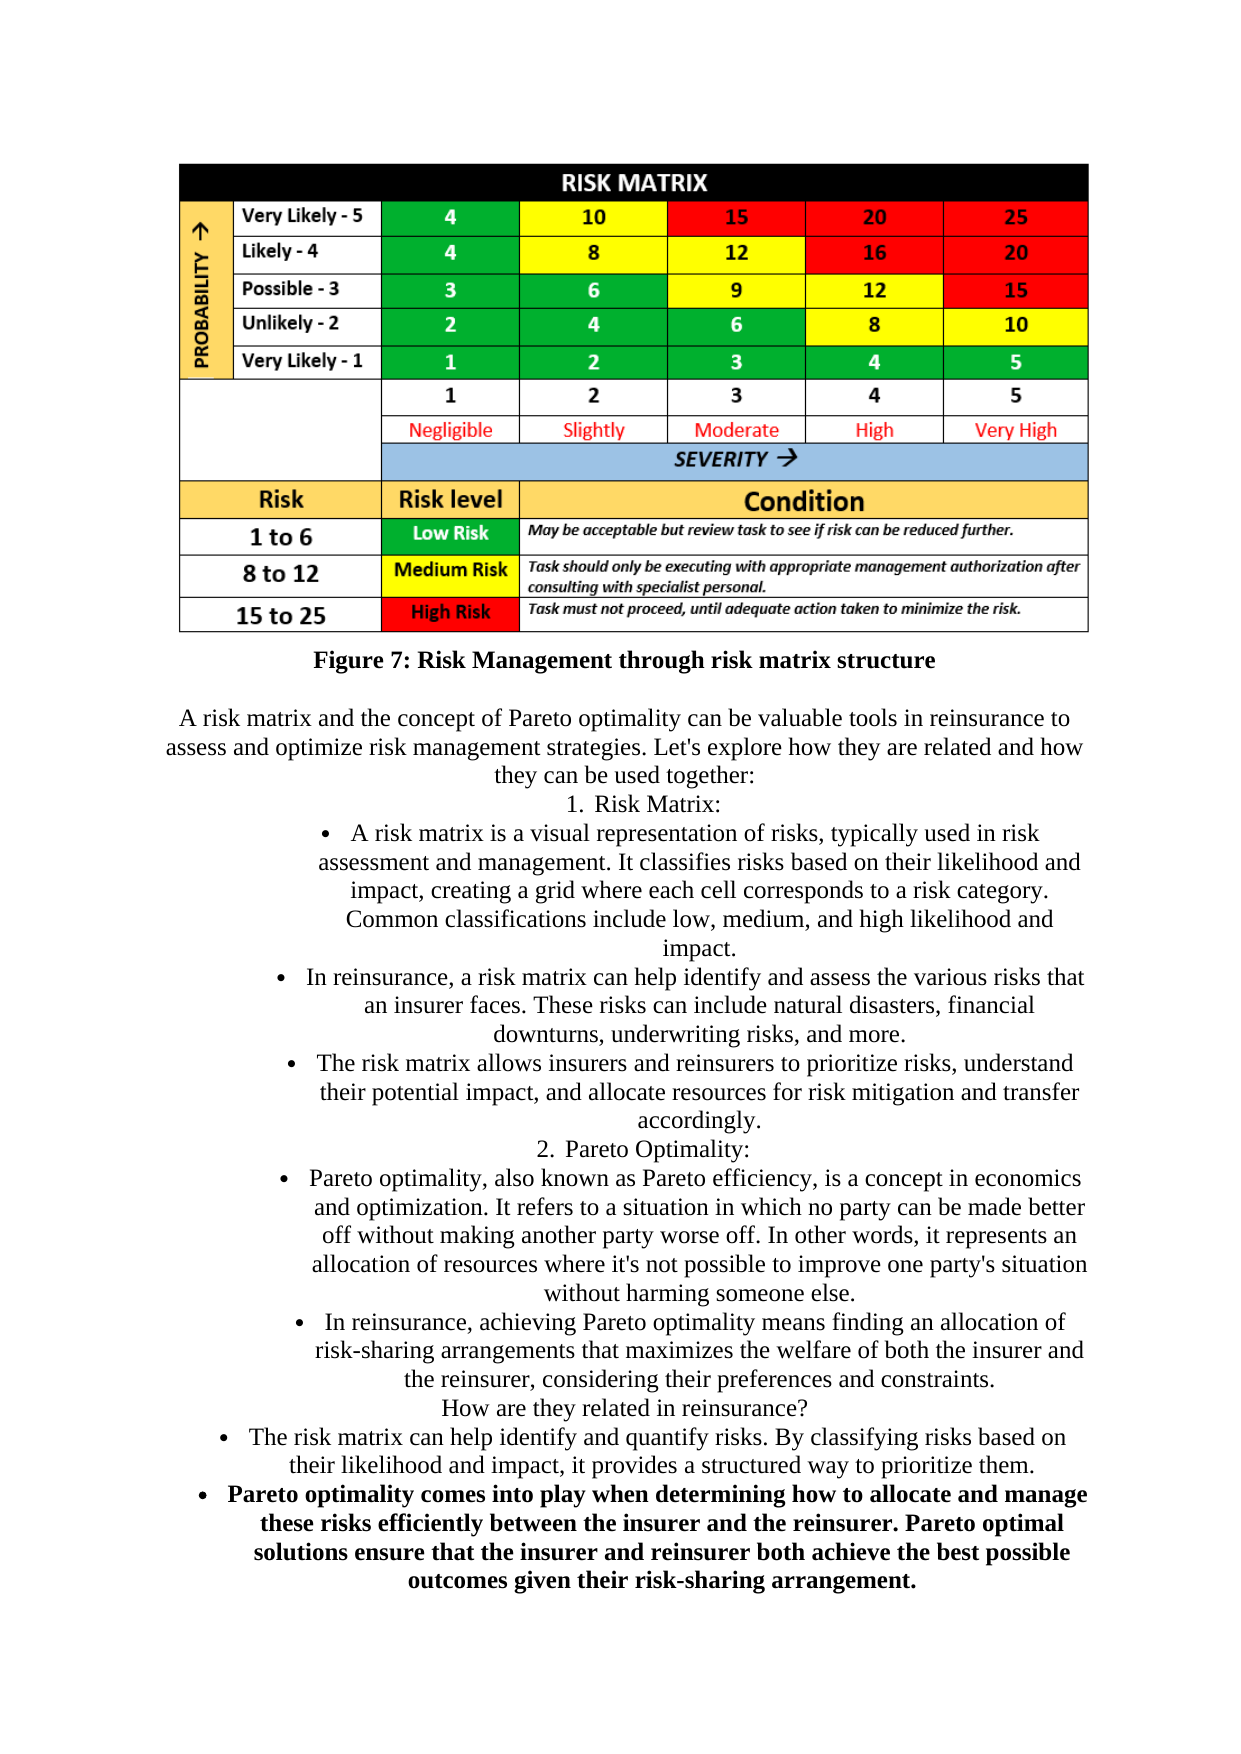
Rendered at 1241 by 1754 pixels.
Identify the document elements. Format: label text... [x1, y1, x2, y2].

list In reinsurance, achieving Pareto optimality means finding an allocation of risk-sharing arrangements that maximizes the welfare of both the insurer and the reinsurer, considering their preferences and constraints. [271, 1307, 1090, 1393]
list Risk Matrix: [196, 789, 1090, 818]
list The risk matrix can help identify and quantify risks. By classifying risks based on their likelihood and impact, it provides a structured way to prioritize them. [196, 1422, 1090, 1479]
list Pareto optimality comes into play when determining how to allocate and manage these risks efficiently between the insurer and the reinsurer. Pareto optimal solutions ensure that the insurer and reinsurer both achieve the best possible outcomes given their risk-sharing arrangement. [196, 1479, 1090, 1594]
list Pareto Optimality: [196, 1134, 1090, 1163]
text Figure 7: Risk Management through risk matrix structure [159, 646, 1090, 674]
list Pareto optimality, also known as Pareto efficiency, is a concept in economics and optimization. It refers to a situation in which no party can be made better off without making another party worse off. In other words, it represents an allocation of resources where it's not possible to improve one party's situation without harming someone else. [271, 1163, 1090, 1307]
text A risk matrix and the concept of Pareto optimality can be valuable tools in reinsurance to assess and optimize risk management strategies. Let's explore how they are related and how they can be used together: [159, 703, 1090, 789]
list In reinsurance, a risk matrix can help identify and assess the various risks that an insurer faces. These risks can include natural disasters, financial downturns, underwriting risks, and more. [271, 962, 1090, 1048]
list A risk matrix is a visual representation of risks, typically used in risk assessment and management. It classifies risks based on their likelihood and impact, creating a grid where each cell corresponds to a risk category. Common classifications include low, medium, and high likelihood and impact. [271, 818, 1090, 962]
picture [169, 150, 1100, 646]
list The risk matrix allows insurers and reinsurers to prioritize risks, understand their potential impact, and allocate resources for risk mitigation and transfer accordingly. [271, 1048, 1090, 1134]
text How are they related in reinsurance? [159, 1393, 1090, 1422]
